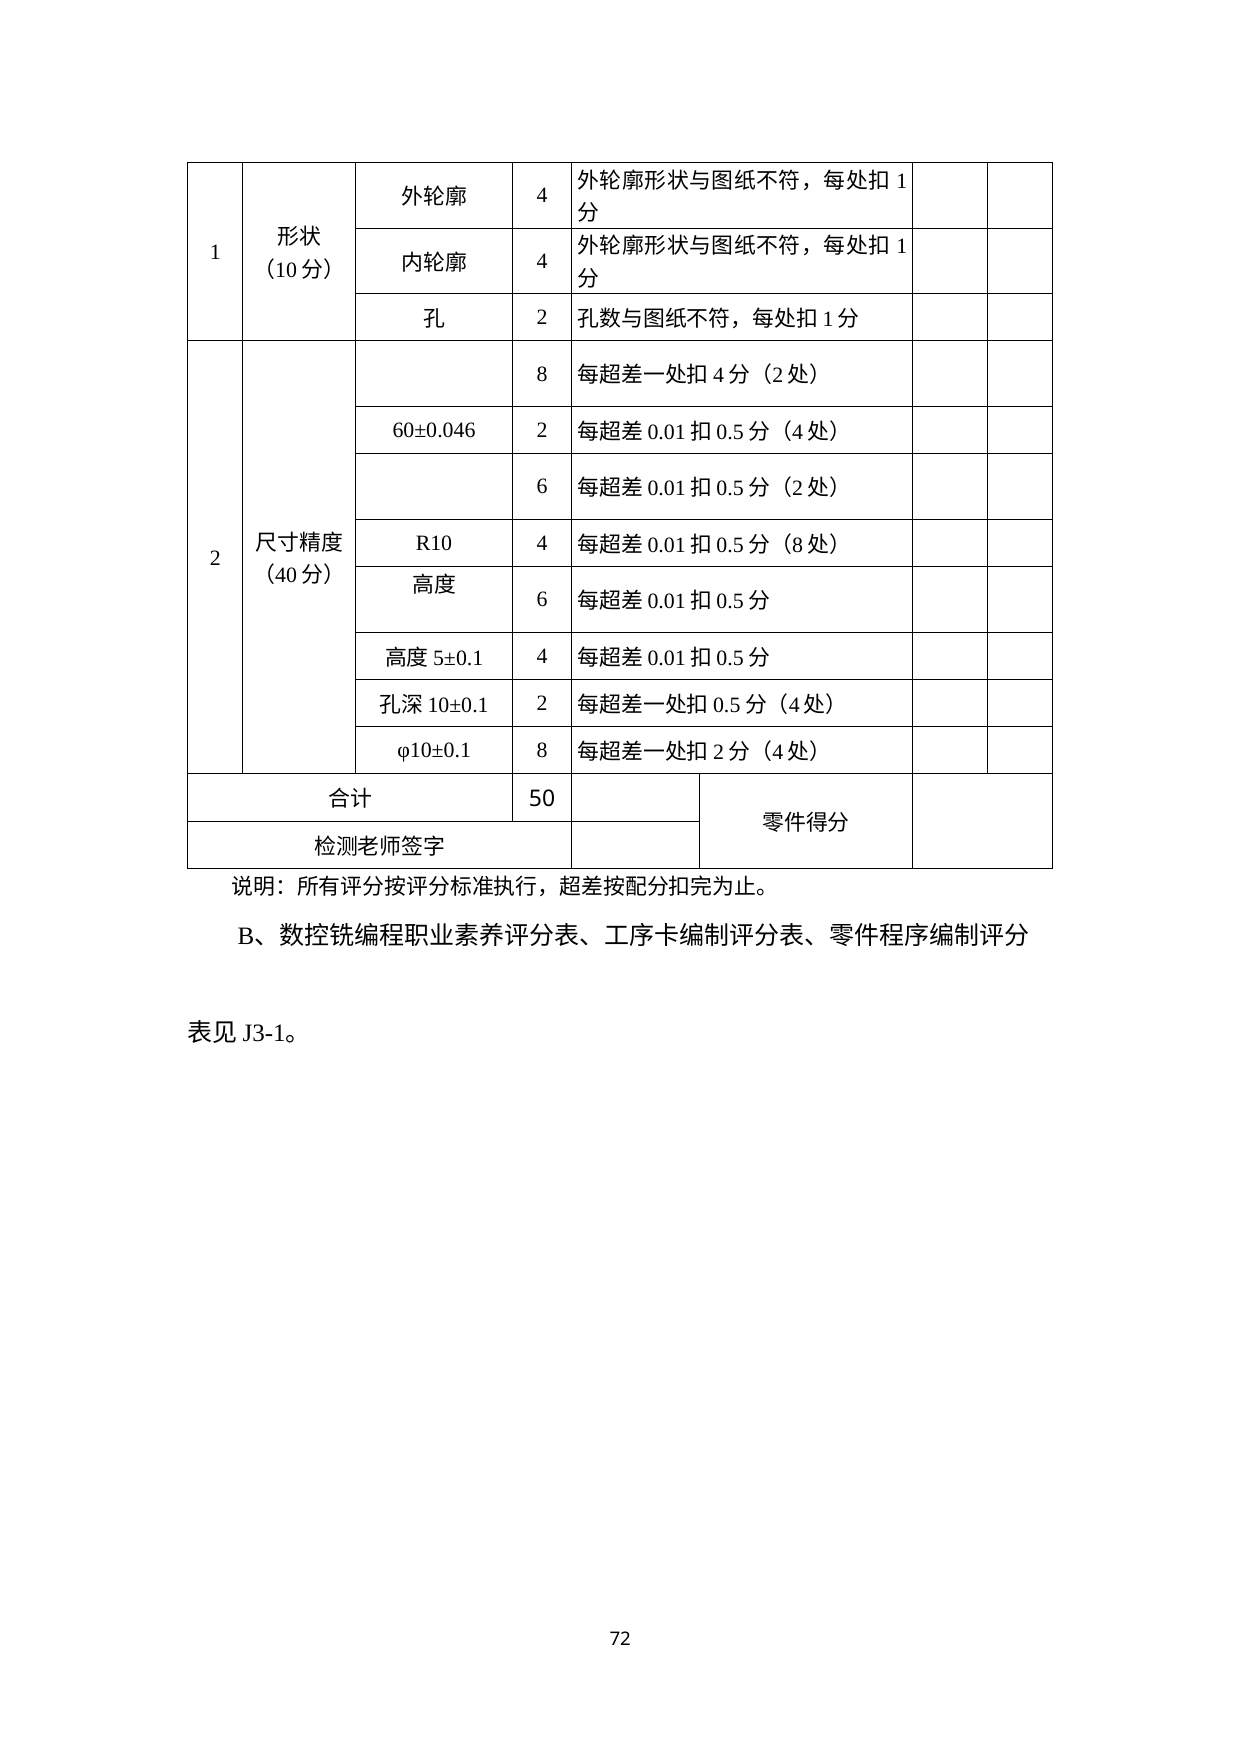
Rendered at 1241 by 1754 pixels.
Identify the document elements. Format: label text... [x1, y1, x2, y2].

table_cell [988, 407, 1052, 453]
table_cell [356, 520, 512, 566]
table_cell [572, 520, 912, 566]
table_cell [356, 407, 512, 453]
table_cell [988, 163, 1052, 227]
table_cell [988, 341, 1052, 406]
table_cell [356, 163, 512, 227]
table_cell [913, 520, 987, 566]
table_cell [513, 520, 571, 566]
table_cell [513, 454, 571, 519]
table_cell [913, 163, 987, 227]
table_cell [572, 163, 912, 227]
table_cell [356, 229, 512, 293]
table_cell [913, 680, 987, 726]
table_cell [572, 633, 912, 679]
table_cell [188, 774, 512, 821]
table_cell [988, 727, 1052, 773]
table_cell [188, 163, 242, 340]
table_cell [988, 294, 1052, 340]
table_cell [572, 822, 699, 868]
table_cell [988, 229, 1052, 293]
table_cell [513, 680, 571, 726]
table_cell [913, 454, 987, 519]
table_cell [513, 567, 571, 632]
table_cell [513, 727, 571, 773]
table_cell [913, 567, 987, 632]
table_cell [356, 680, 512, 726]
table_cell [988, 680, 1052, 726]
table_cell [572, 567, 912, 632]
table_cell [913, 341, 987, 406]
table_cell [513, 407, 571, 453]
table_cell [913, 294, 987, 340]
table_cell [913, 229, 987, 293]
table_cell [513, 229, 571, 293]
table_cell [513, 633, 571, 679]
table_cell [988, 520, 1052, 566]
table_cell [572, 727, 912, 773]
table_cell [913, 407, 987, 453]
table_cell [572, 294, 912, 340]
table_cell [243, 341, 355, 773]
text B、数控铣编程职业素养评分表、工序卡编制评分表、零件程序编制评分表见J3-1。 [187, 901, 1053, 1063]
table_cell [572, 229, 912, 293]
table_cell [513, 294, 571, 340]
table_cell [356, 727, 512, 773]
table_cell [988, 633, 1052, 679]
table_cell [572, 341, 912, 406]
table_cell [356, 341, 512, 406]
text 说明：所有评分按评分标准执行，超差按配分扣完为止。 [187, 869, 1053, 901]
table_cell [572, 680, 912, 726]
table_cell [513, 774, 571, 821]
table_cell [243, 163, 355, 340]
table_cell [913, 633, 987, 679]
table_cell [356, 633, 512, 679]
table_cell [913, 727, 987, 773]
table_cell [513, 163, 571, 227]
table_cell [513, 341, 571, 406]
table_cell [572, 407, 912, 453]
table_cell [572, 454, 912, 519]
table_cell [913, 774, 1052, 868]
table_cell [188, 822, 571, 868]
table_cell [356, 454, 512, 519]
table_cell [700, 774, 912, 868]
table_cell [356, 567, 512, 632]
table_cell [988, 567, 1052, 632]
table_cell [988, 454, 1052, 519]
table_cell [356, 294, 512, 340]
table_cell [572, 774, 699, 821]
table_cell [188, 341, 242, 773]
